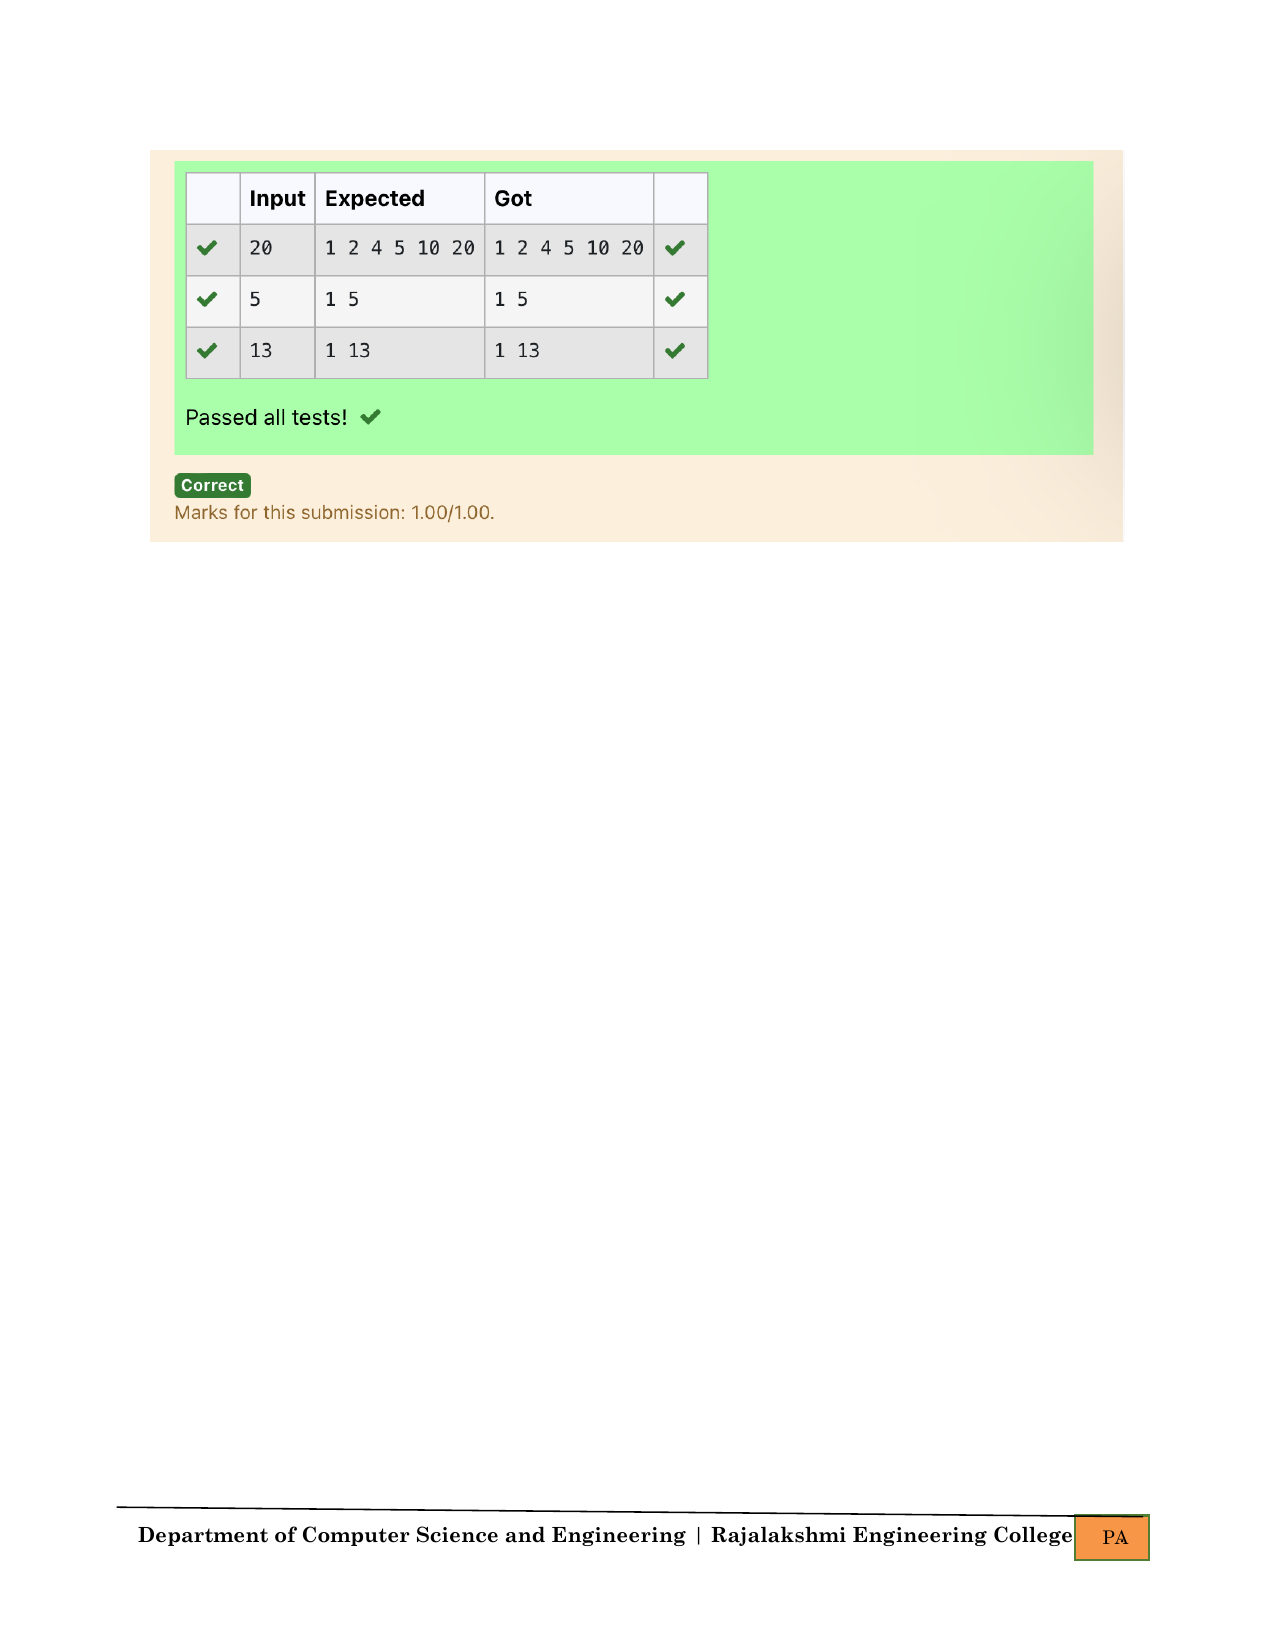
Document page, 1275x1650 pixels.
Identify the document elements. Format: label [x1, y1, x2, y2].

picture [150, 150, 1125, 542]
